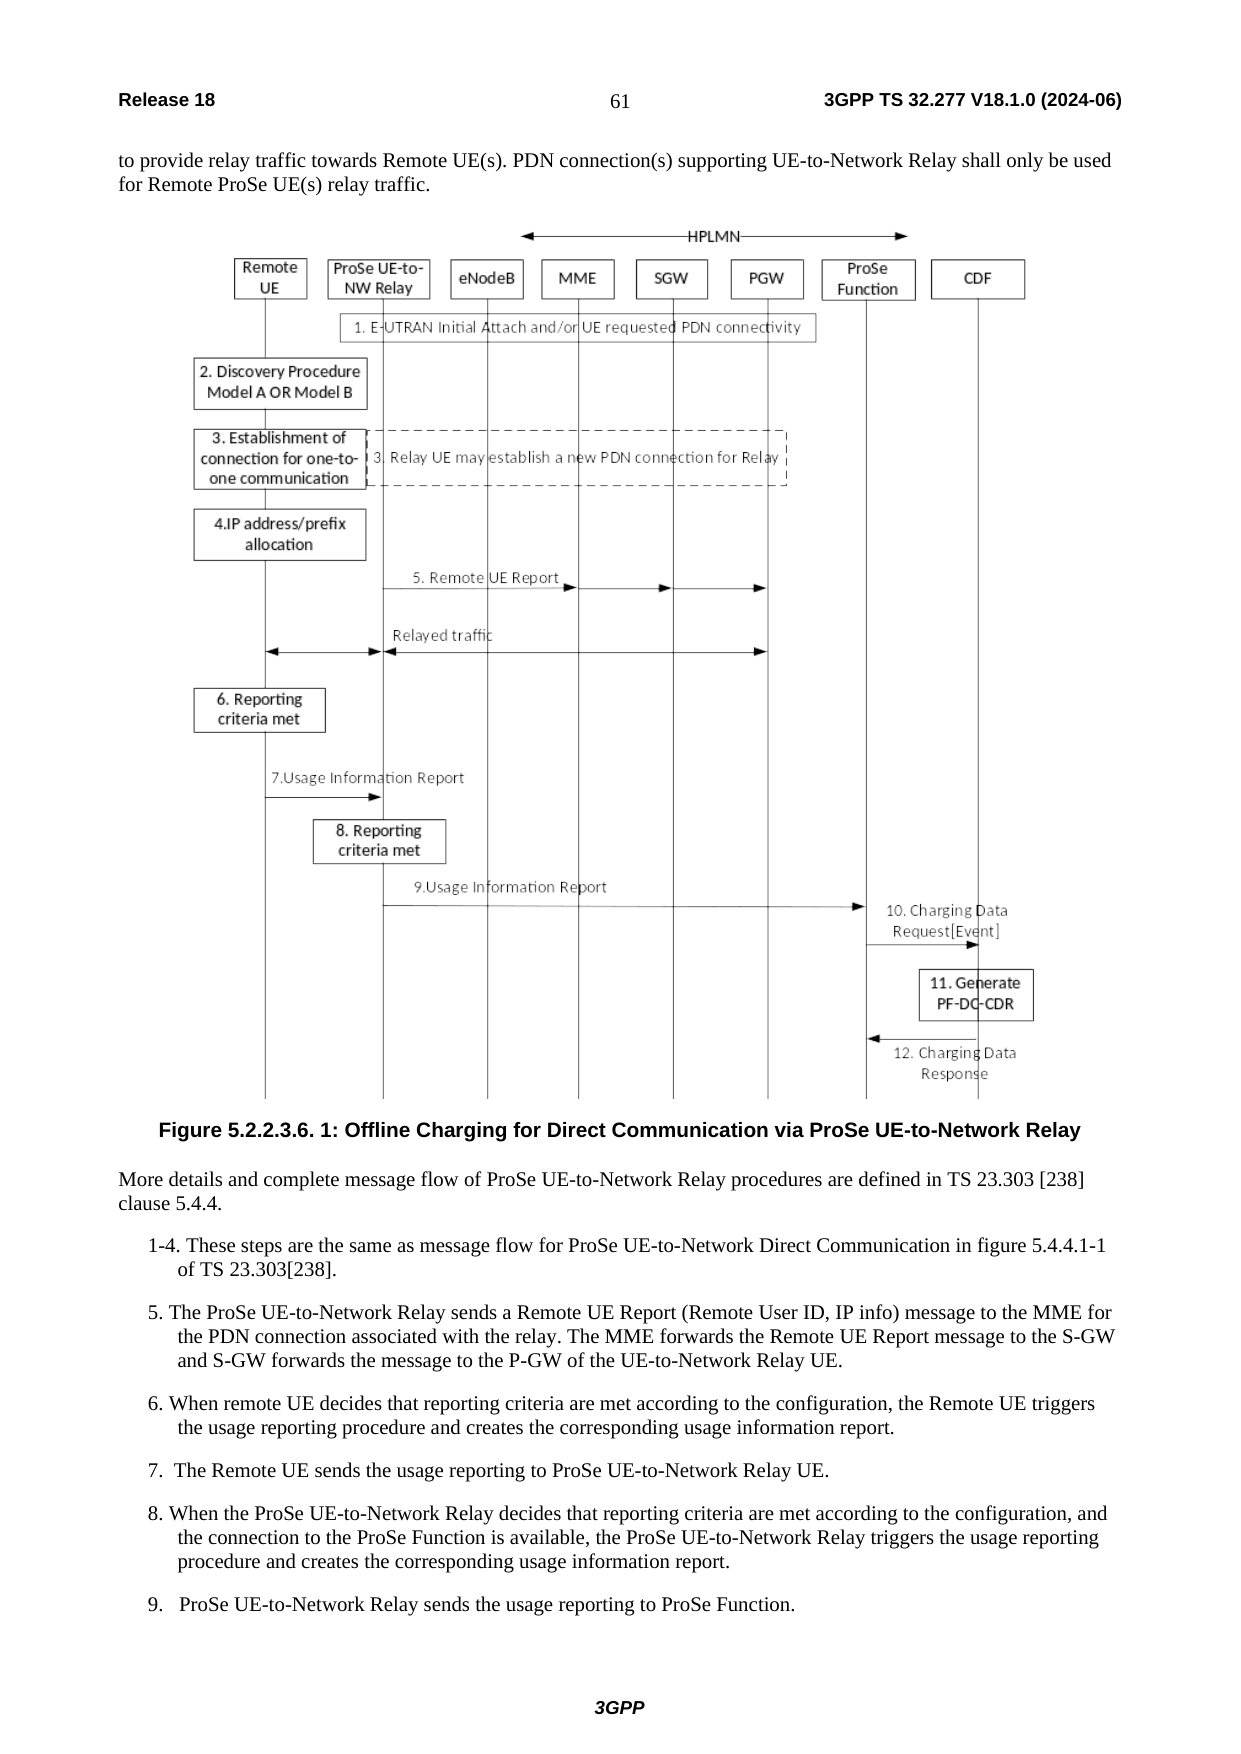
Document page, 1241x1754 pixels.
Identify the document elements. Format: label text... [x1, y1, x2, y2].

text 5. The ProSe UE-to-Network Relay sends a Remote UE Report (Remote User ID, IP info) message to the MME for the PDN connection associated with the relay. The MME forwards the Remote UE Report message to the S-GW and S-GW forwards the message to the P-GW of the UE-to-Network Relay UE. [148, 1300, 1122, 1372]
text Figure 5.2.2.3.6. 1: Offline Charging for Direct Communication via ProSe UE-to-Network Relay [118, 1117, 1122, 1141]
text 1-4. These steps are the same as message flow for ProSe UE-to-Network Direct Communication in figure 5.4.4.1-1 of TS 23.303[238]. [148, 1233, 1122, 1281]
text 7. The Remote UE sends the usage reporting to ProSe UE-to-Network Relay UE. [148, 1458, 1122, 1482]
text 8. When the ProSe UE-to-Network Relay decides that reporting criteria are met according to the configuration, and the connection to the ProSe Function is available, the ProSe UE-to-Network Relay triggers the usage reporting procedure and creates the corresponding usage information report. [148, 1501, 1122, 1573]
text More details and complete message flow of ProSe UE-to-Network Relay procedures are defined in TS 23.303 [238] clause 5.4.4. [118, 1166, 1122, 1214]
text 9. ProSe UE-to-Network Relay sends the usage reporting to ProSe Function. [148, 1592, 1122, 1616]
text 6. When remote UE decides that reporting criteria are met according to the configuration, the Remote UE triggers the usage reporting procedure and creates the corresponding usage information report. [148, 1391, 1122, 1439]
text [118, 147, 1122, 196]
